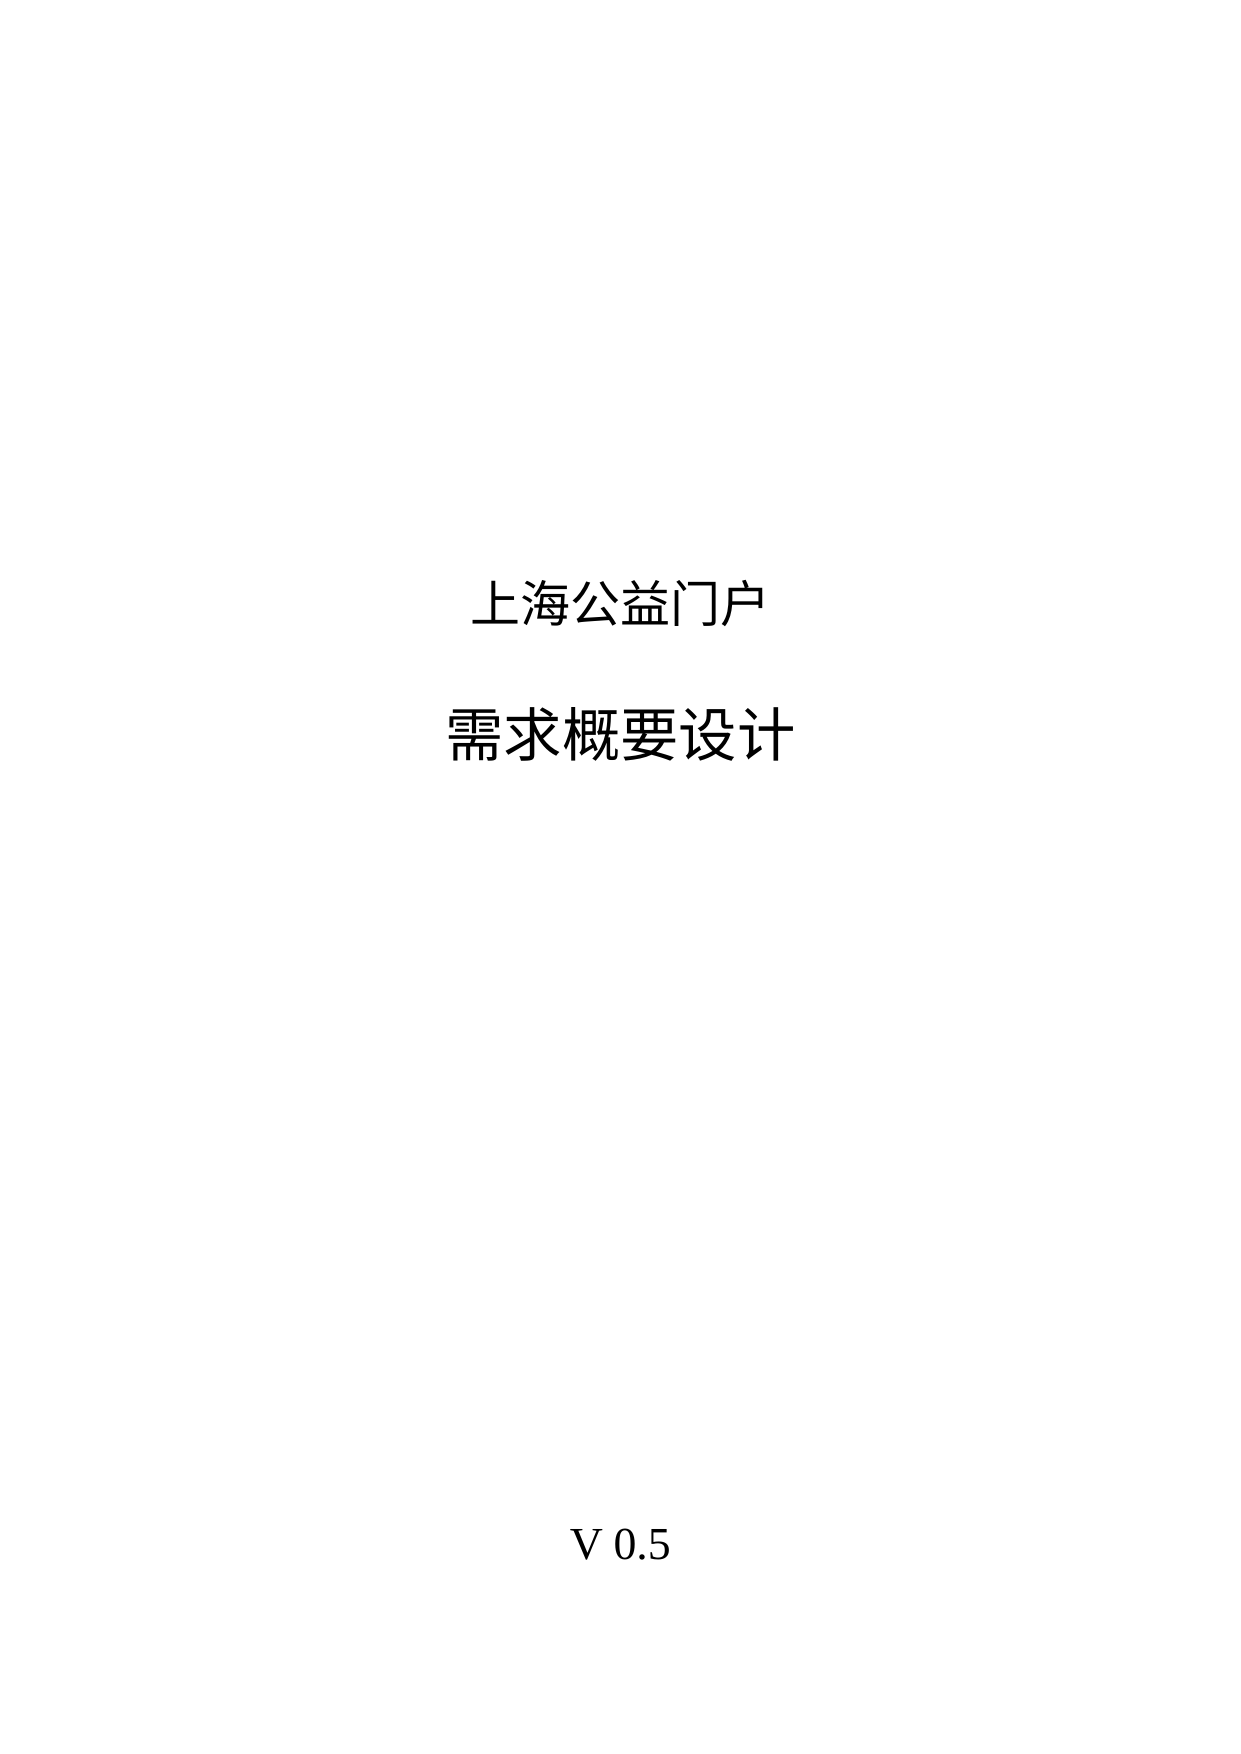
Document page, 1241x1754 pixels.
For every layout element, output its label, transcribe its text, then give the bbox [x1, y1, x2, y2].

text V 0. [187, 1511, 1053, 1576]
text 上海公益门户 [187, 552, 1053, 649]
